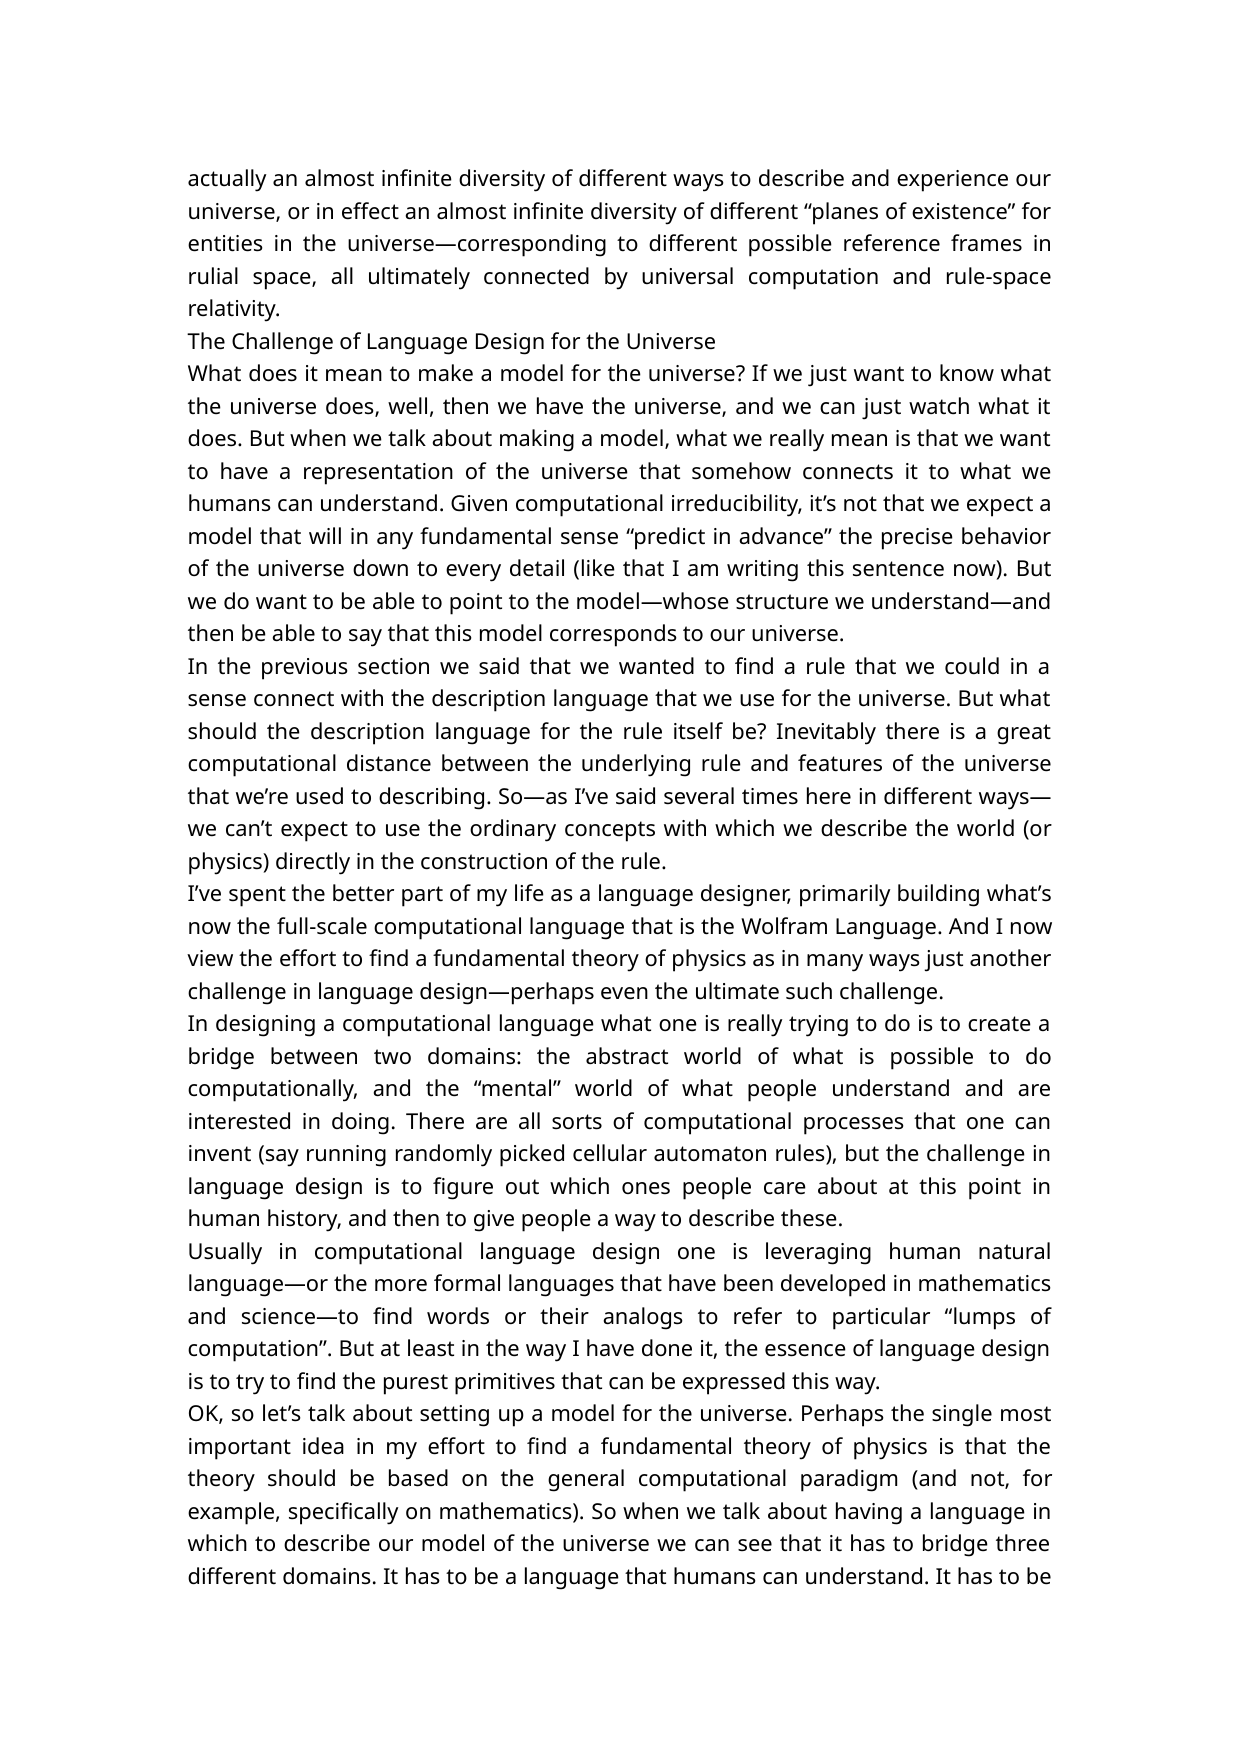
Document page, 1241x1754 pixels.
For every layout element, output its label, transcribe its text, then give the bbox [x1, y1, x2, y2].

text I’ve spent the better part of my life as a language designer, primarily building what’s now the full-scale computational language that is the Wolfram Language. And I now view the effort to find a fundamental theory of physics as in many ways just another challenge in language design—perhaps even the ultimate such challenge. [187, 877, 1053, 1007]
text Usually in computational language design one is leveraging human natural language—or the more formal languages that have been developed in mathematics and science—to find words or their analogs to refer to particular “lumps of computation”. But at least in the way I have done it, the essence of language design is to try to find the purest primitives that can be expressed this way. [187, 1234, 1053, 1397]
text The Challenge of Language Design for the Universe [187, 324, 1053, 357]
text What does it mean to make a model for the universe? If we just want to know what the universe does, well, then we have the universe, and we can just watch what it does. But when we talk about making a model, what we really mean is that we want to have a representation of the universe that somehow connects it to what we humans can understand. Given computational irreducibility, it’s not that we expect a model that will in any fundamental sense “predict in advance” the precise behavior of the universe down to every detail (like that I am writing this sentence now). But we do want to be able to point to the model—whose structure we understand—and then be able to say that this model corresponds to our universe. [187, 357, 1053, 649]
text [187, 162, 1053, 324]
text In the previous section we said that we wanted to find a rule that we could in a sense connect with the description language that we use for the universe. But what should the description language for the rule itself be? Inevitably there is a great computational distance between the underlying rule and features of the universe that we’re used to describing. So—as I’ve said several times here in different ways—we can’t expect to use the ordinary concepts with which we describe the world (or physics) directly in the construction of the rule. [187, 649, 1053, 877]
text In designing a computational language what one is really trying to do is to create a bridge between two domains: the abstract world of what is possible to do computationally, and the “mental” world of what people understand and are interested in doing. There are all sorts of computational processes that one can invent (say running randomly picked cellular automaton rules), but the challenge in language design is to figure out which ones people care about at this point in human history, and then to give people a way to describe these. [187, 1007, 1053, 1234]
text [187, 1397, 1053, 1592]
